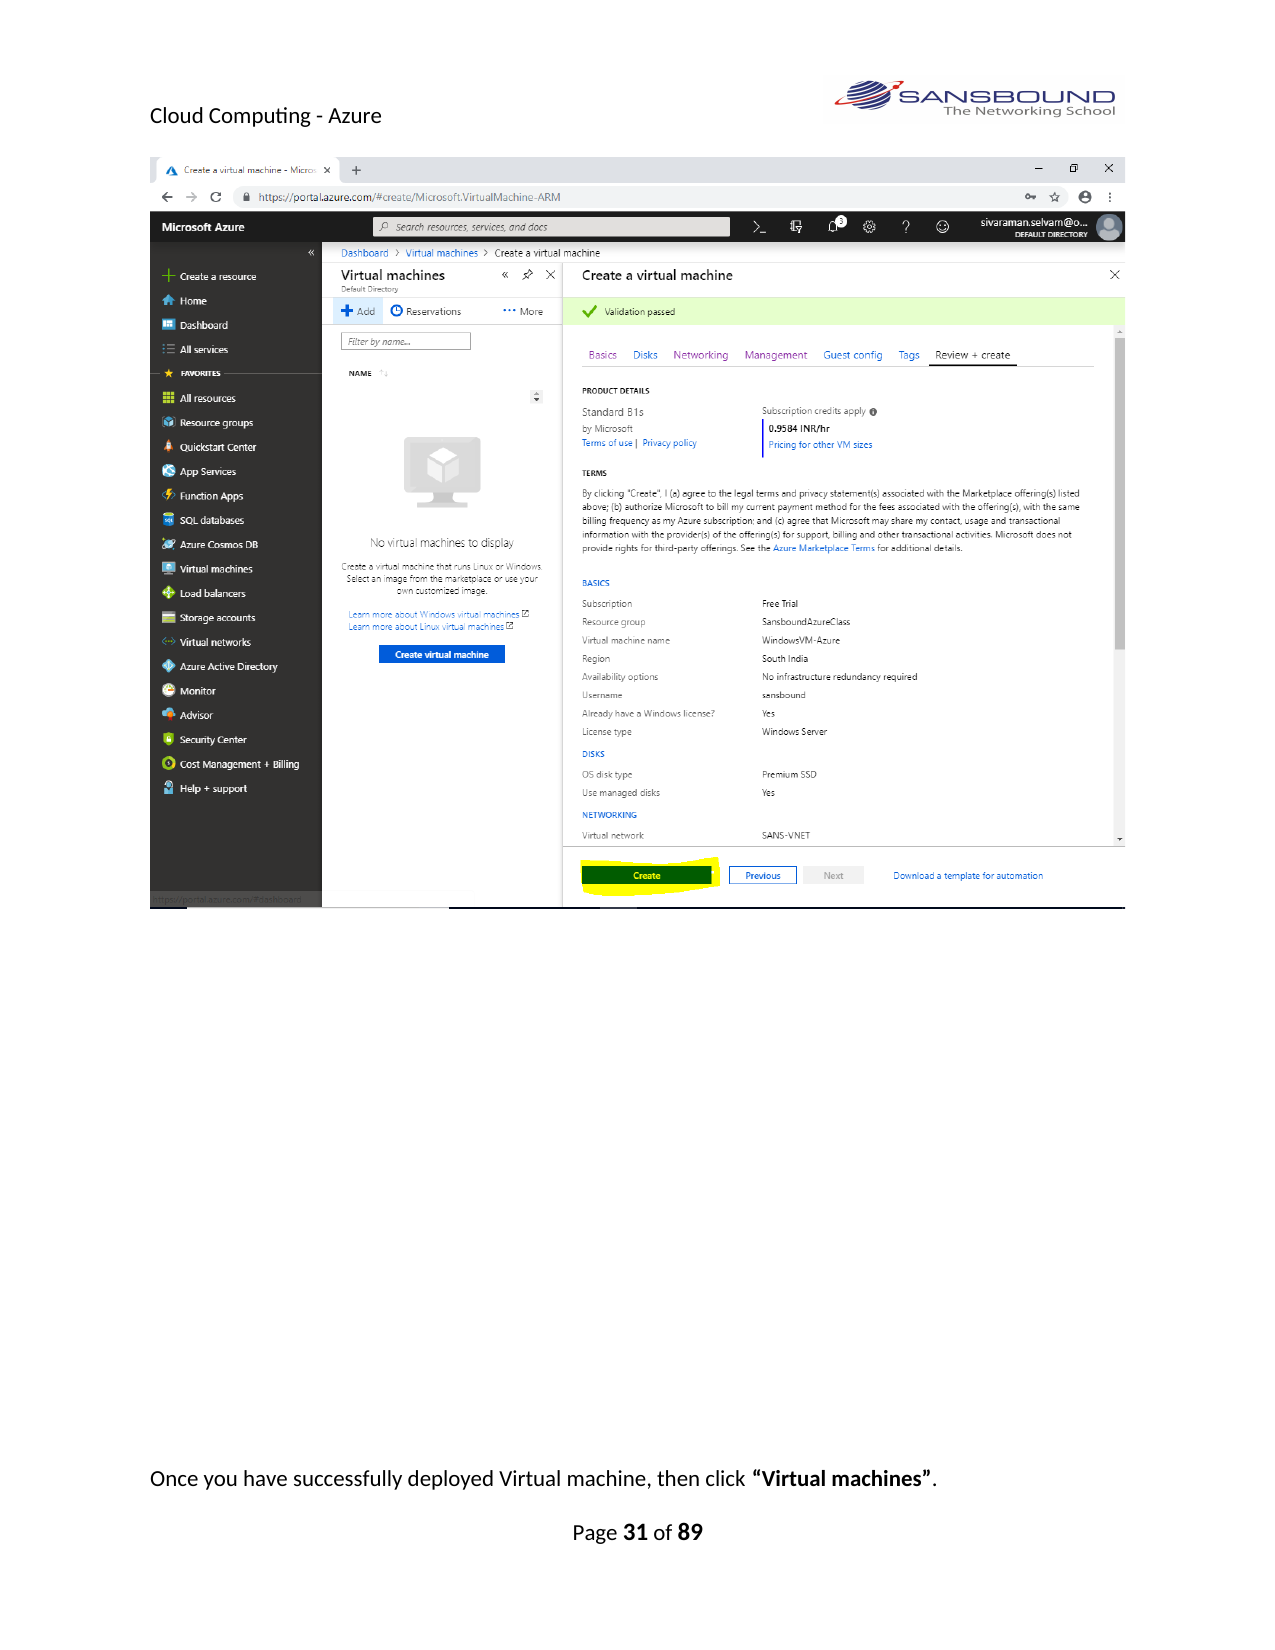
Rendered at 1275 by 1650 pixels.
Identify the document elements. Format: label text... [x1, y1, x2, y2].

picture [823, 75, 1125, 124]
picture [150, 157, 1125, 909]
text Once you have successfully deployed Virtual machine, then click “Virtual machines”. [150, 1464, 1125, 1492]
